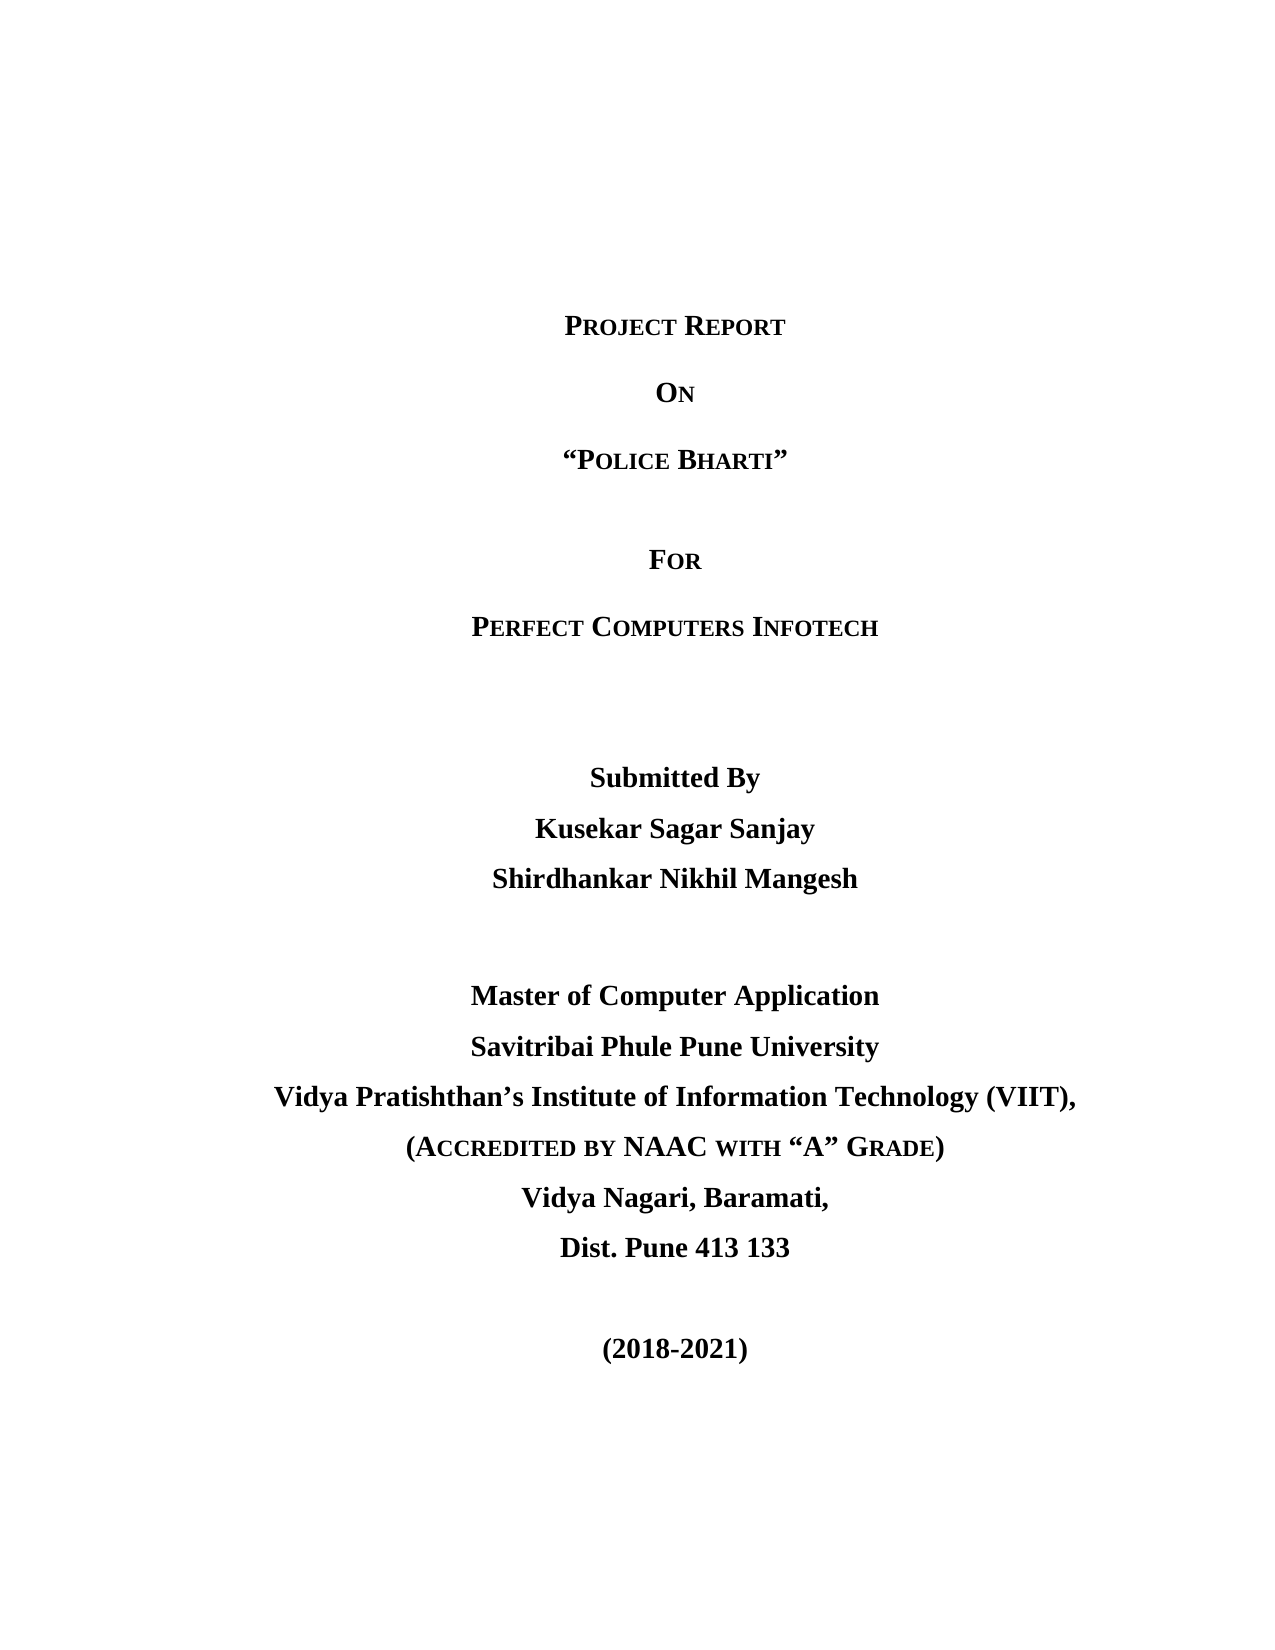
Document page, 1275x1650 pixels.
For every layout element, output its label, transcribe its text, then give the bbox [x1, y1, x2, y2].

text (Accredited by NAAC with “A” Grade) [225, 1129, 1125, 1163]
text Master of Computer Application [225, 978, 1125, 1012]
title Submitted By [225, 761, 1125, 794]
text Dist. Pune 413 133 [225, 1230, 1125, 1264]
text Savitribai Phule Pune University [225, 1029, 1125, 1062]
text Vidya Nagari, Baramati, [225, 1180, 1125, 1213]
text Vidya Pratishthan’s Institute of Information Technology (VIIT), [225, 1079, 1125, 1113]
text (2018-2021) [225, 1331, 1125, 1364]
text For [225, 542, 1125, 576]
title Shirdhankar Nikhil Mangesh [225, 861, 1125, 895]
text Project Report [225, 308, 1125, 341]
text “Police Bharti” [225, 442, 1125, 475]
text Perfect Computers Infotech [225, 609, 1125, 643]
text On [225, 375, 1125, 408]
title Kusekar Sagar Sanjay [225, 811, 1125, 844]
